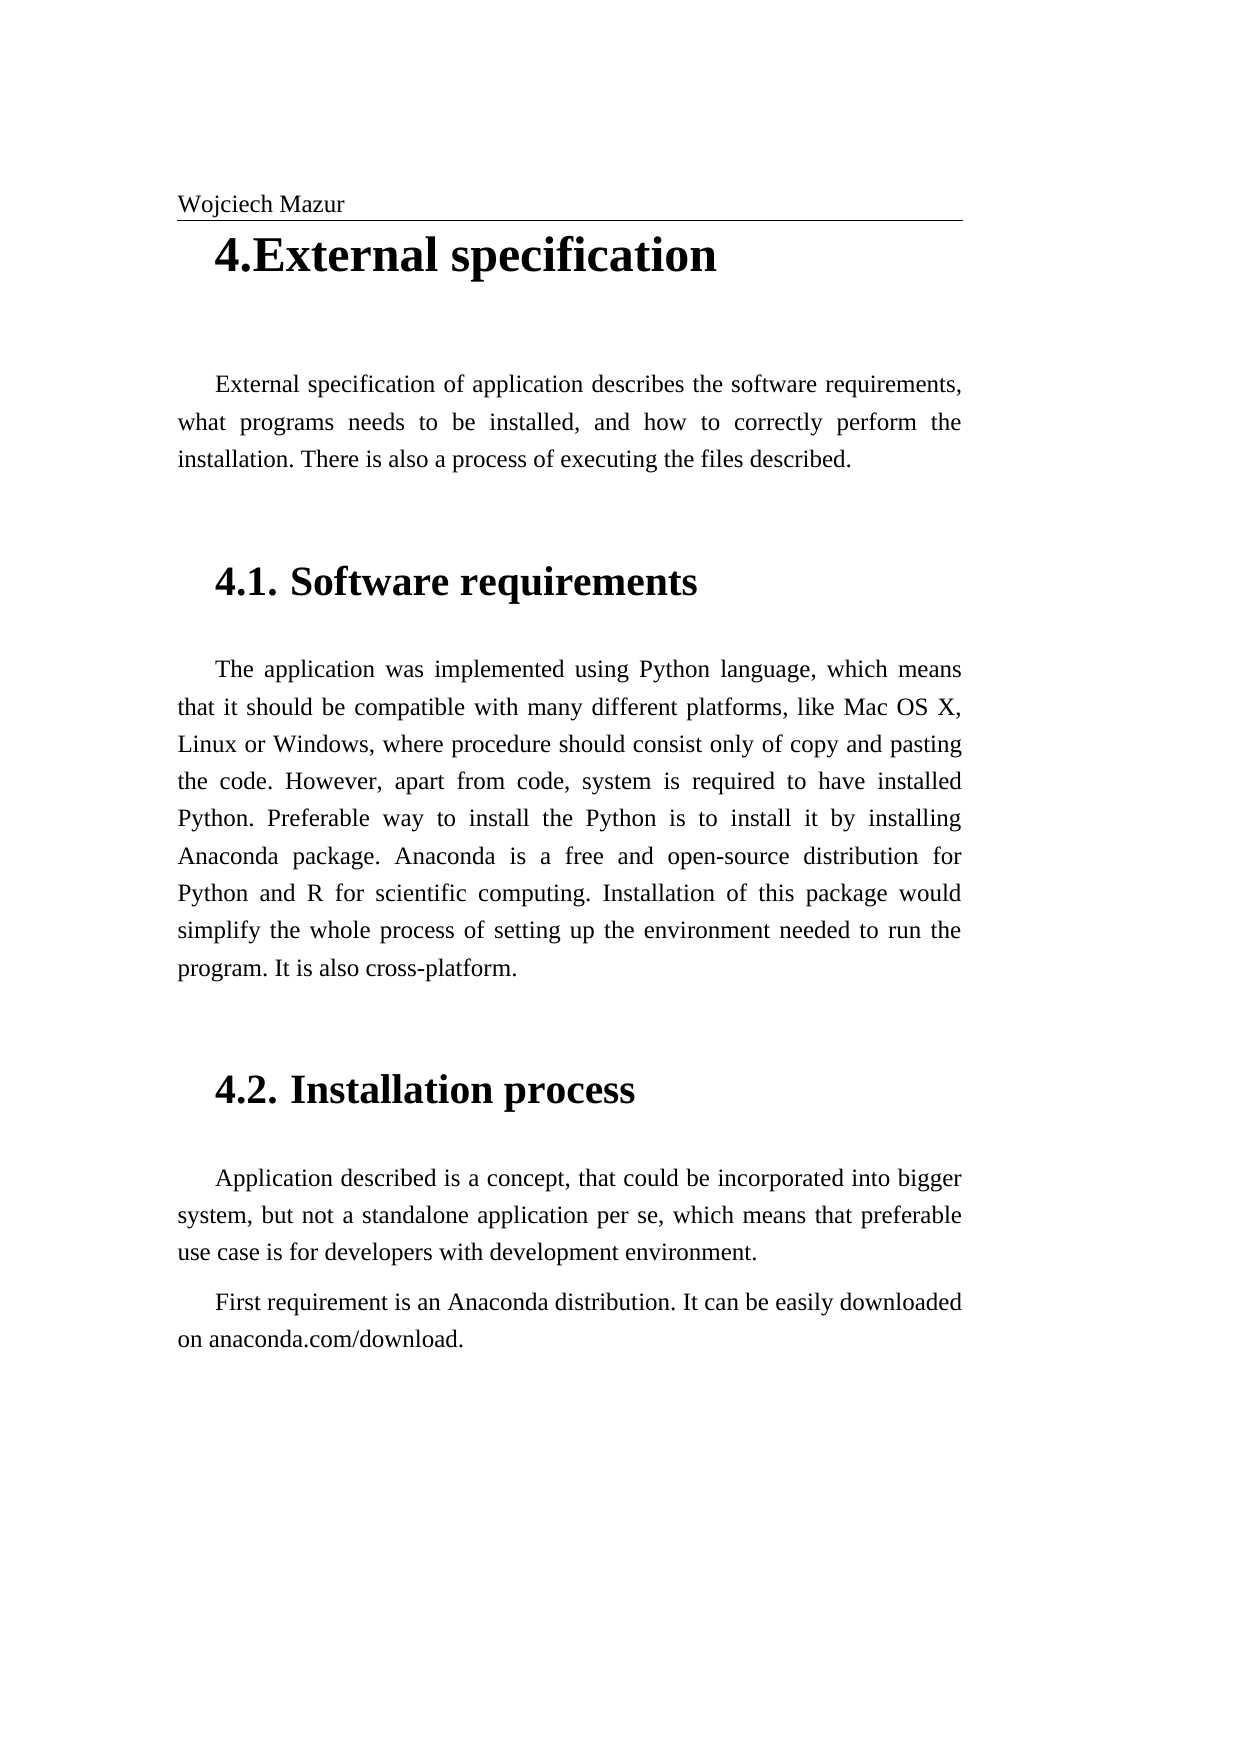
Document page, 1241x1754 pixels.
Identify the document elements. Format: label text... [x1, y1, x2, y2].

subtitle Software requirements [215, 556, 963, 604]
subtitle Installation process [215, 1065, 963, 1113]
text The application was implemented using Python language, which means that it should be compatible with many different platforms, like Mac OS X, Linux or Windows, where procedure should consist only of copy and pasting the code. However, apart from code, system is required to have installed Python. Preferable way to install the Python is to install it by installing Anaconda package. Anaconda is a free and open-source distribution for Python and R for scientific computing. Installation of this package would simplify the whole process of setting up the environment needed to run the program. It is also cross-platform. [177, 654, 963, 981]
subtitle External specification [177, 224, 963, 282]
text Application described is a concept, that could be incorporated into bigger system, but not a standalone application per se, which means that preferable use case is for developers with development environment. [177, 1163, 963, 1266]
text External specification of application describes the software requirements, what programs needs to be installed, and how to correctly perform the installation. There is also a process of executing the files described. [177, 369, 963, 473]
text First requirement is an Anaconda distribution. It can be easily downloaded on anaconda.com/download. [177, 1287, 963, 1353]
